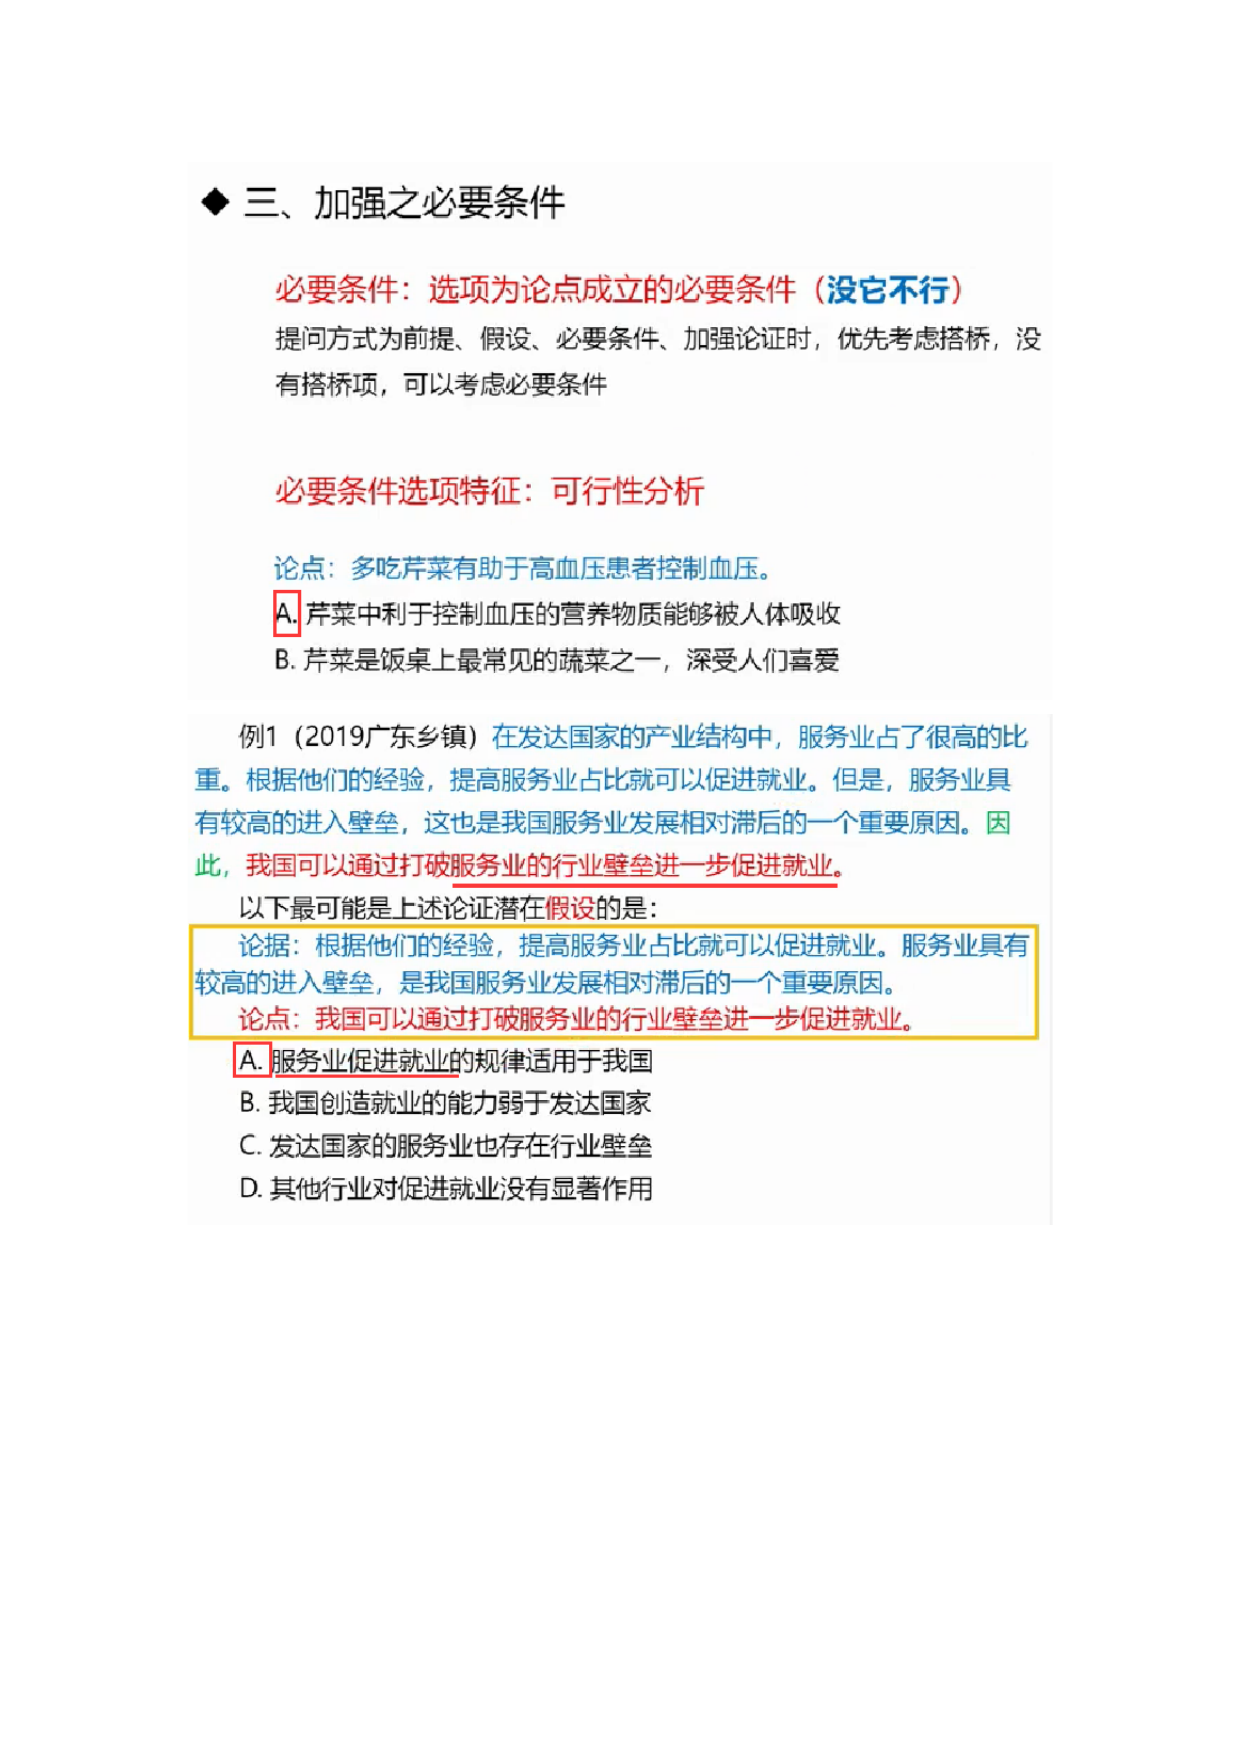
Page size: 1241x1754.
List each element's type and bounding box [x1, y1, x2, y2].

picture [187, 162, 1053, 700]
picture [187, 714, 1053, 1225]
